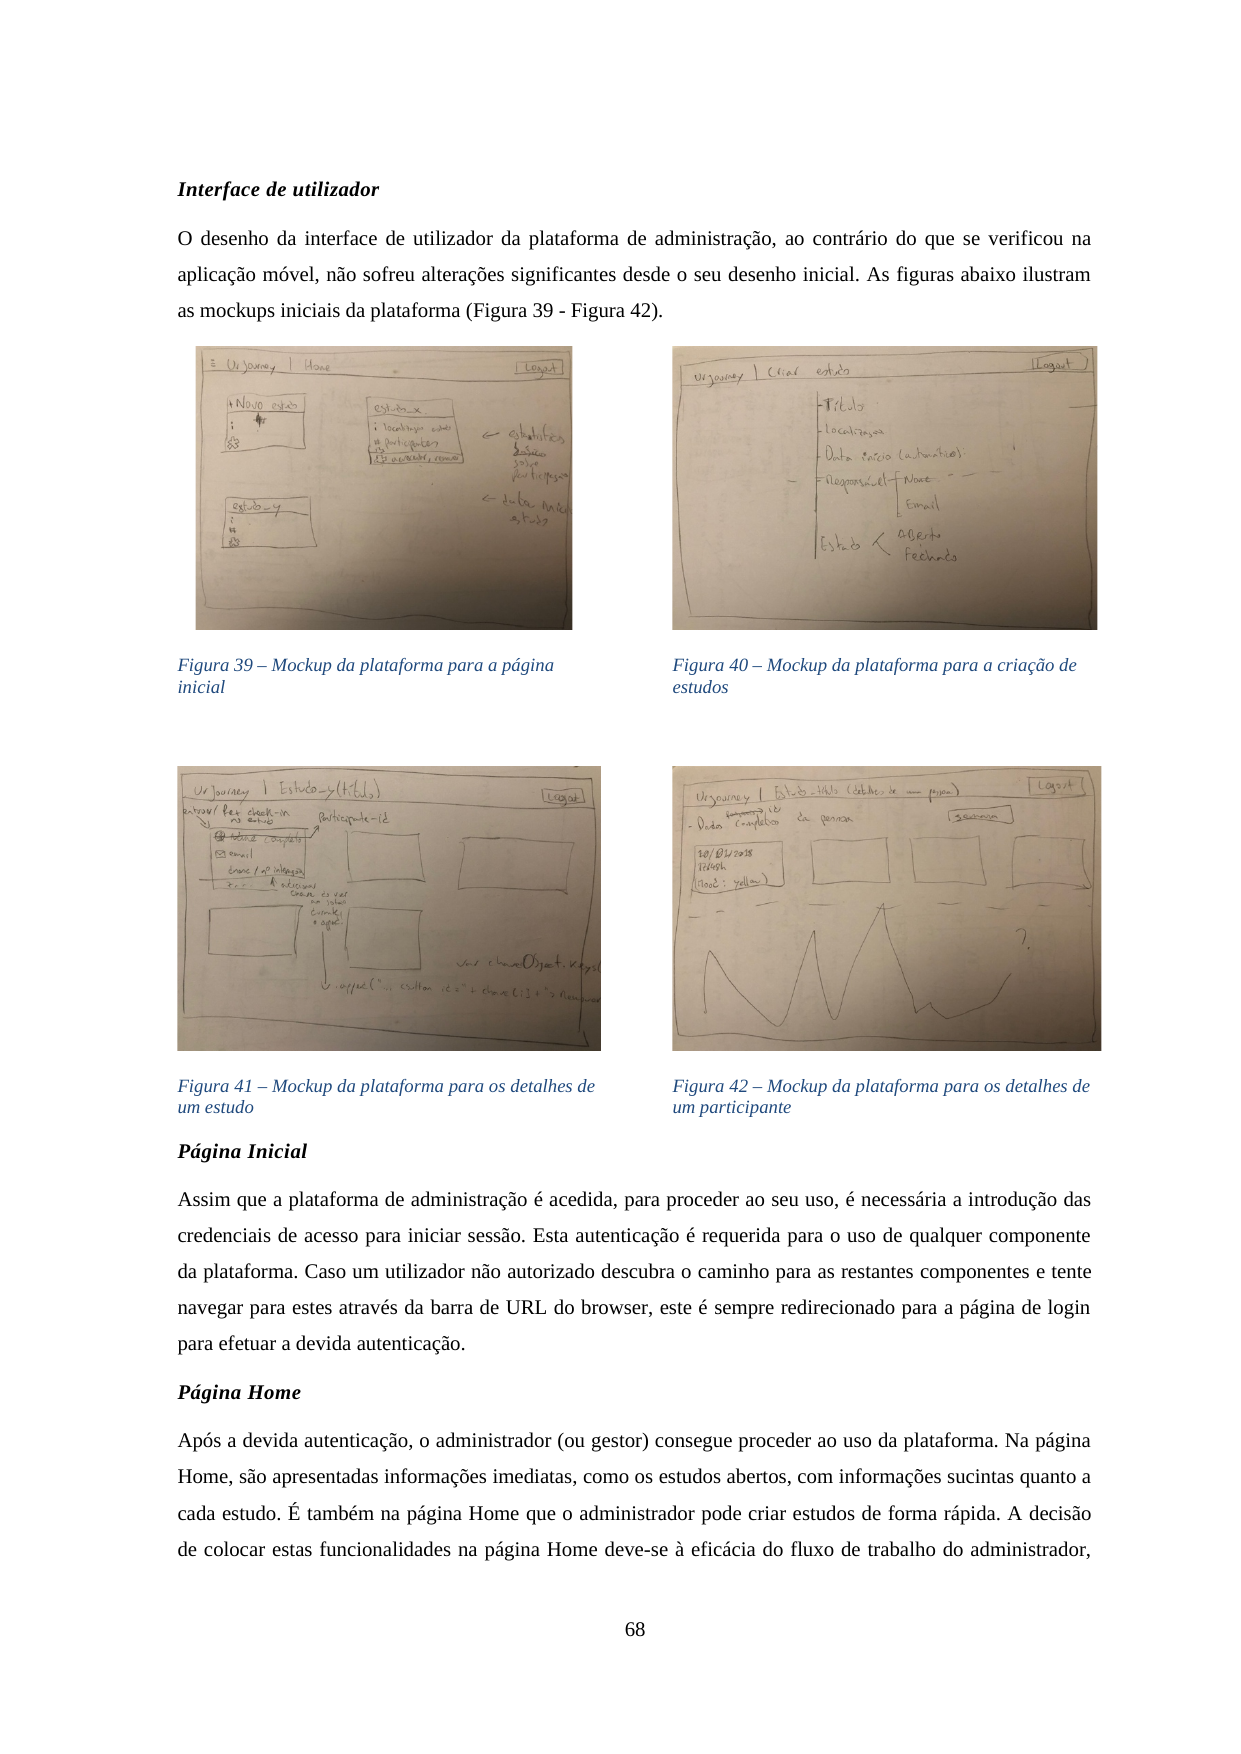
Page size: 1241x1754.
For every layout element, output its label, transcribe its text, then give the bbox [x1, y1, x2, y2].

text Figura 40 – Mockup da plataforma para a criação de estudos [672, 654, 1092, 697]
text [177, 1428, 1092, 1561]
picture [195, 346, 573, 630]
text Página Inicial [177, 1139, 1092, 1163]
text O desenho da interface de utilizador da plataforma de administração, ao contrário do que se verificou na aplicação móvel, não sofreu alterações significantes desde o seu desenho inicial. As figuras abaixo ilustram as mockups iniciais da plataforma (Figura 39 - Figura 42). [177, 226, 1092, 322]
picture [672, 766, 1102, 1051]
text Página Home [177, 1380, 1092, 1404]
text Figura 42 – Mockup da plataforma para os detalhes de um participante [672, 1075, 1092, 1118]
picture [672, 346, 1098, 630]
text Interface de utilizador [177, 177, 1092, 201]
text Figura 39 – Mockup da plataforma para a página inicial [177, 654, 597, 697]
picture [177, 766, 601, 1051]
text Figura 41 – Mockup da plataforma para os detalhes de um estudo [177, 1075, 597, 1118]
text Assim que a plataforma de administração é acedida, para proceder ao seu uso, é necessária a introdução das credenciais de acesso para iniciar sessão. Esta autenticação é requerida para o uso de qualquer componente da plataforma. Caso um utilizador não autorizado descubra o caminho para as restantes componentes e tente navegar para estes através da barra de URL do browser, este é sempre redirecionado para a página de login para efetuar a devida autenticação. [177, 1187, 1092, 1355]
